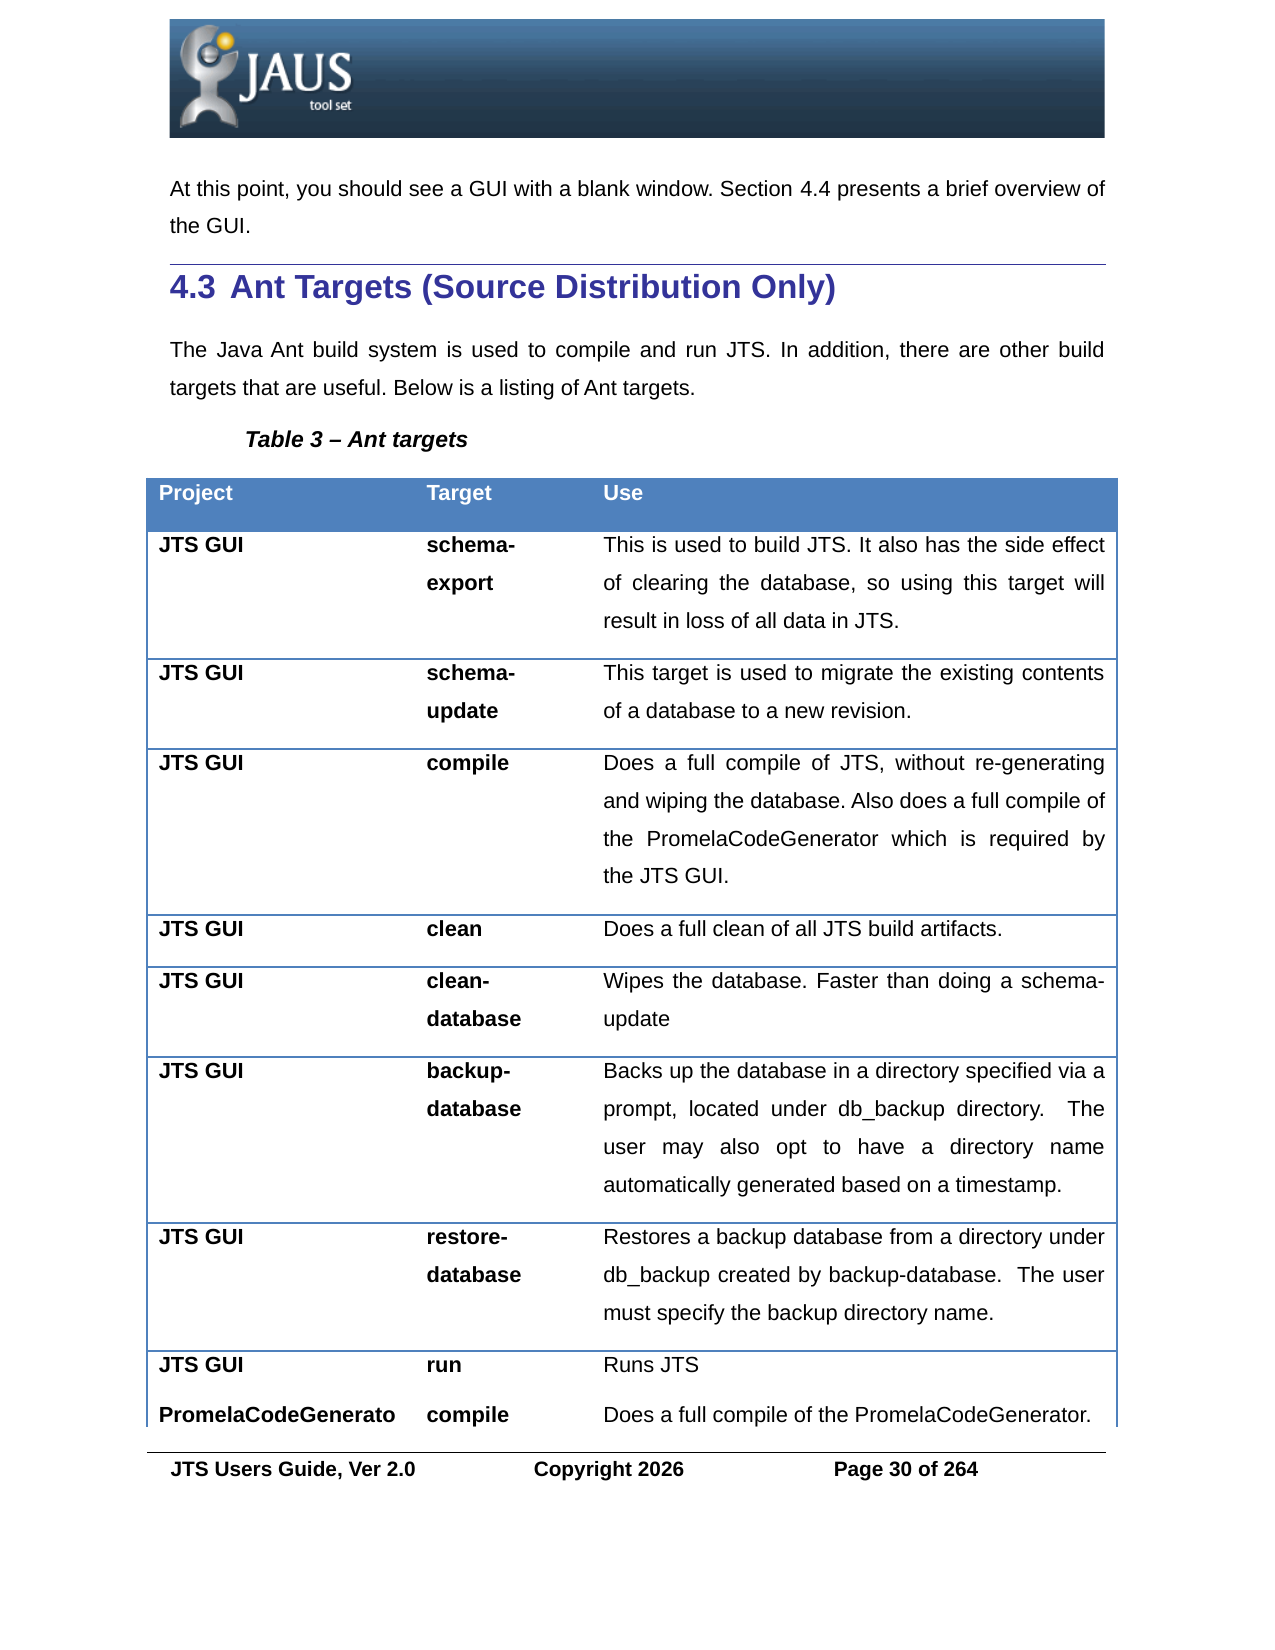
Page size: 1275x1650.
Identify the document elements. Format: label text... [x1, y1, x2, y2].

text Table 3 – Ant targets [244, 426, 1106, 453]
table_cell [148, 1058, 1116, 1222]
text At this point, you should see a GUI with a blank window. Section 4.4 presents a brief overview of the GUI. [169, 176, 1106, 238]
text The Java Ant build system is used to compile and run JTS. In addition, there are other build targets that are useful. Below is a listing of Ant targets. [169, 337, 1106, 400]
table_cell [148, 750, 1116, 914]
subtitle Ant Targets (Source Distribution Only) [169, 265, 1106, 306]
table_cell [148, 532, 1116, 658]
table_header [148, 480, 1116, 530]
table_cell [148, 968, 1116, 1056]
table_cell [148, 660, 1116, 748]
picture [169, 19, 1105, 138]
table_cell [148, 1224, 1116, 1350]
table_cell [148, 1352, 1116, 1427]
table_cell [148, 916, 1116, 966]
